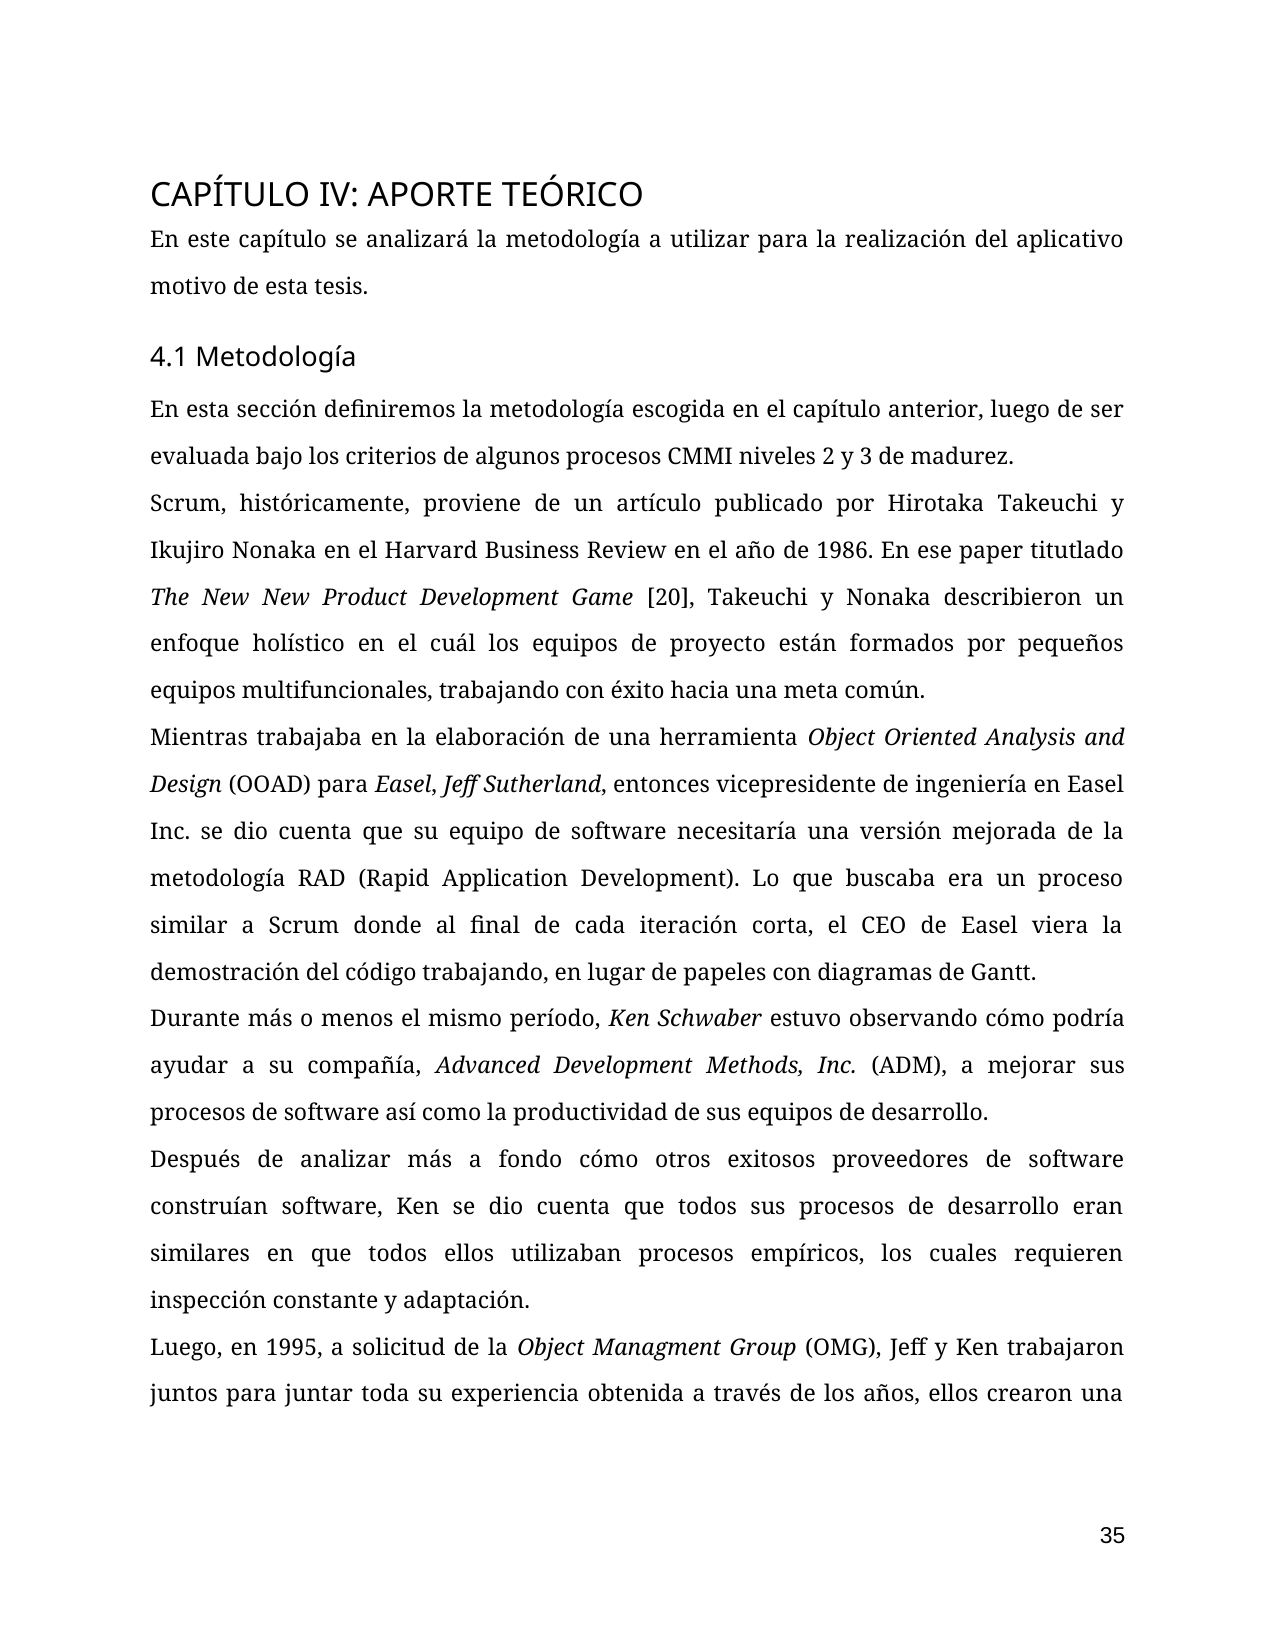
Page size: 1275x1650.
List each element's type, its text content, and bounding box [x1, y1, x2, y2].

subtitle CAPÍTULO IV: APORTE TEÓRICO [150, 171, 1125, 216]
text Después de analizar más a fondo cómo otros exitosos proveedores de software construían software, Ken se dio cuenta que todos sus procesos de desarrollo eran similares en que todos ellos utilizaban procesos empíricos, los cuales requieren inspección constante y adaptación. [150, 1143, 1125, 1315]
subtitle 4.1 Metodología [150, 338, 1125, 374]
text En esta sección definiremos la metodología escogida en el capítulo anterior, luego de ser evaluada bajo los criterios de algunos procesos CMMI niveles 2 y 3 de madurez. [150, 393, 1125, 471]
text Scrum, históricamente, proviene de un artículo publicado por Hirotaka Takeuchi y Ikujiro Nonaka en el Harvard Business Review en el año de 1986. En ese paper titutlado The New New Product Development Game [20], Takeuchi y Nonaka describieron un enfoque holístico en el cuál los equipos de proyecto están formados por pequeños equipos multifuncionales, trabajando con éxito hacia una meta común. [150, 487, 1125, 705]
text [150, 1330, 1125, 1408]
text Durante más o menos el mismo período, Ken Schwaber estuvo observando cómo podría ayudar a su compañía, Advanced Development Methods, Inc. (ADM), a mejorar sus procesos de software así como la productividad de sus equipos de desarrollo. [150, 1002, 1125, 1127]
text Mientras trabajaba en la elaboración de una herramienta Object Oriented Analysis and Design (OOAD) para Easel, Jeff Sutherland, entonces vicepresidente de ingeniería en Easel Inc. se dio cuenta que su equipo de software necesitaría una versión mejorada de la metodología RAD (Rapid Application Development). Lo que buscaba era un proceso similar a Scrum donde al final de cada iteración corta, el CEO de Easel viera la demostración del código trabajando, en lugar de papeles con diagramas de Gantt. [150, 721, 1125, 987]
text En este capítulo se analizará la metodología a utilizar para la realización del aplicativo motivo de esta tesis. [150, 223, 1125, 301]
